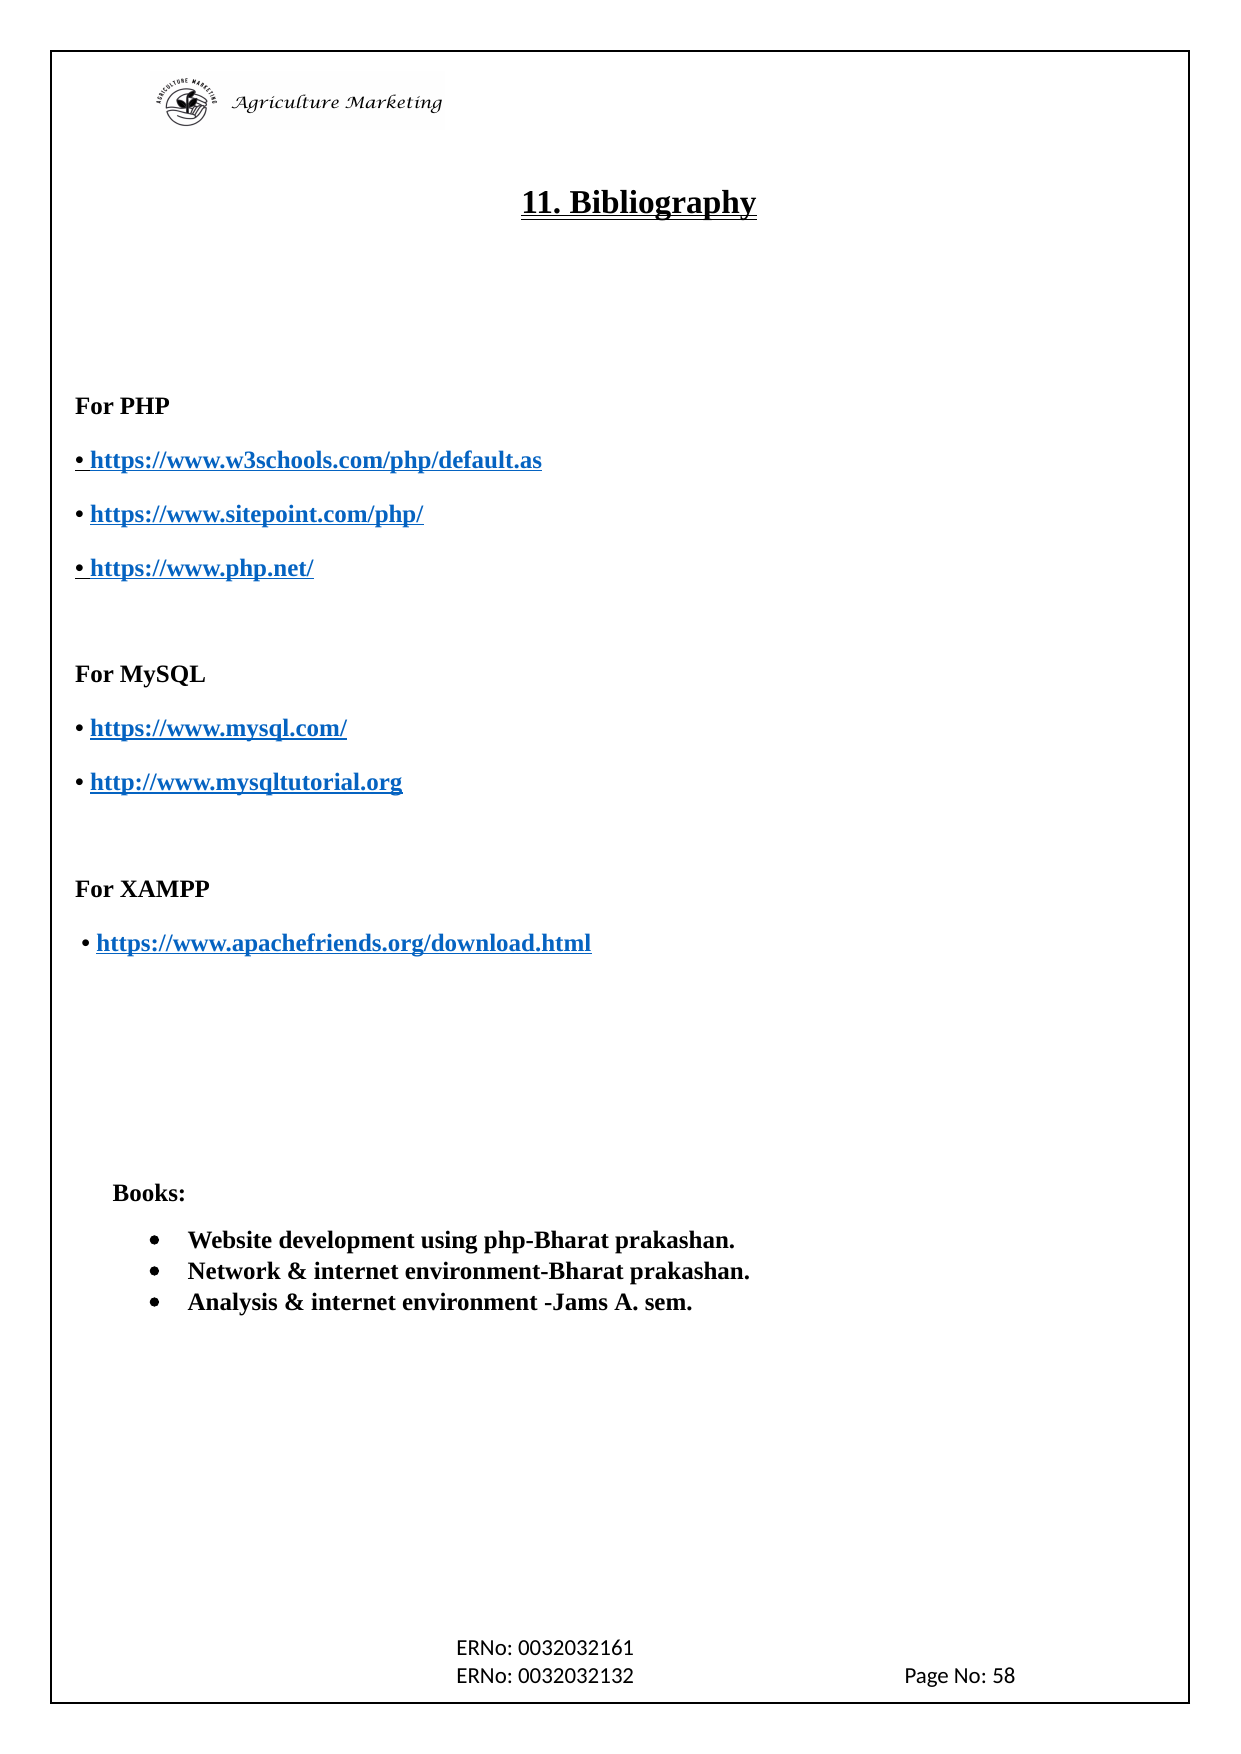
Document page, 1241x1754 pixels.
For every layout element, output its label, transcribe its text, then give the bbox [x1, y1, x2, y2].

text • https://www.w3schools.com/php/default.as [75, 445, 1165, 474]
text • https://www.apachefriends.org/download.html [75, 928, 1165, 957]
text For MySQL [75, 659, 1165, 688]
list Website development using php-Bharat prakashan. [150, 1225, 1165, 1254]
text • https://www.php.net/ [75, 553, 1165, 581]
text 11. Bibliography [112, 182, 1165, 221]
list Network & internet environment-Bharat prakashan. [150, 1256, 1165, 1285]
text • https://www.mysql.com/ [75, 713, 1165, 742]
text For XAMPP [75, 874, 1165, 903]
picture [150, 71, 445, 130]
text For PHP [75, 391, 1165, 420]
text Books: [112, 1178, 1165, 1206]
text • http://www.mysqltutorial.org [75, 767, 1165, 796]
text • https://www.sitepoint.com/php/ [75, 499, 1165, 527]
list Analysis & internet environment -Jams A. sem. [150, 1287, 1165, 1316]
